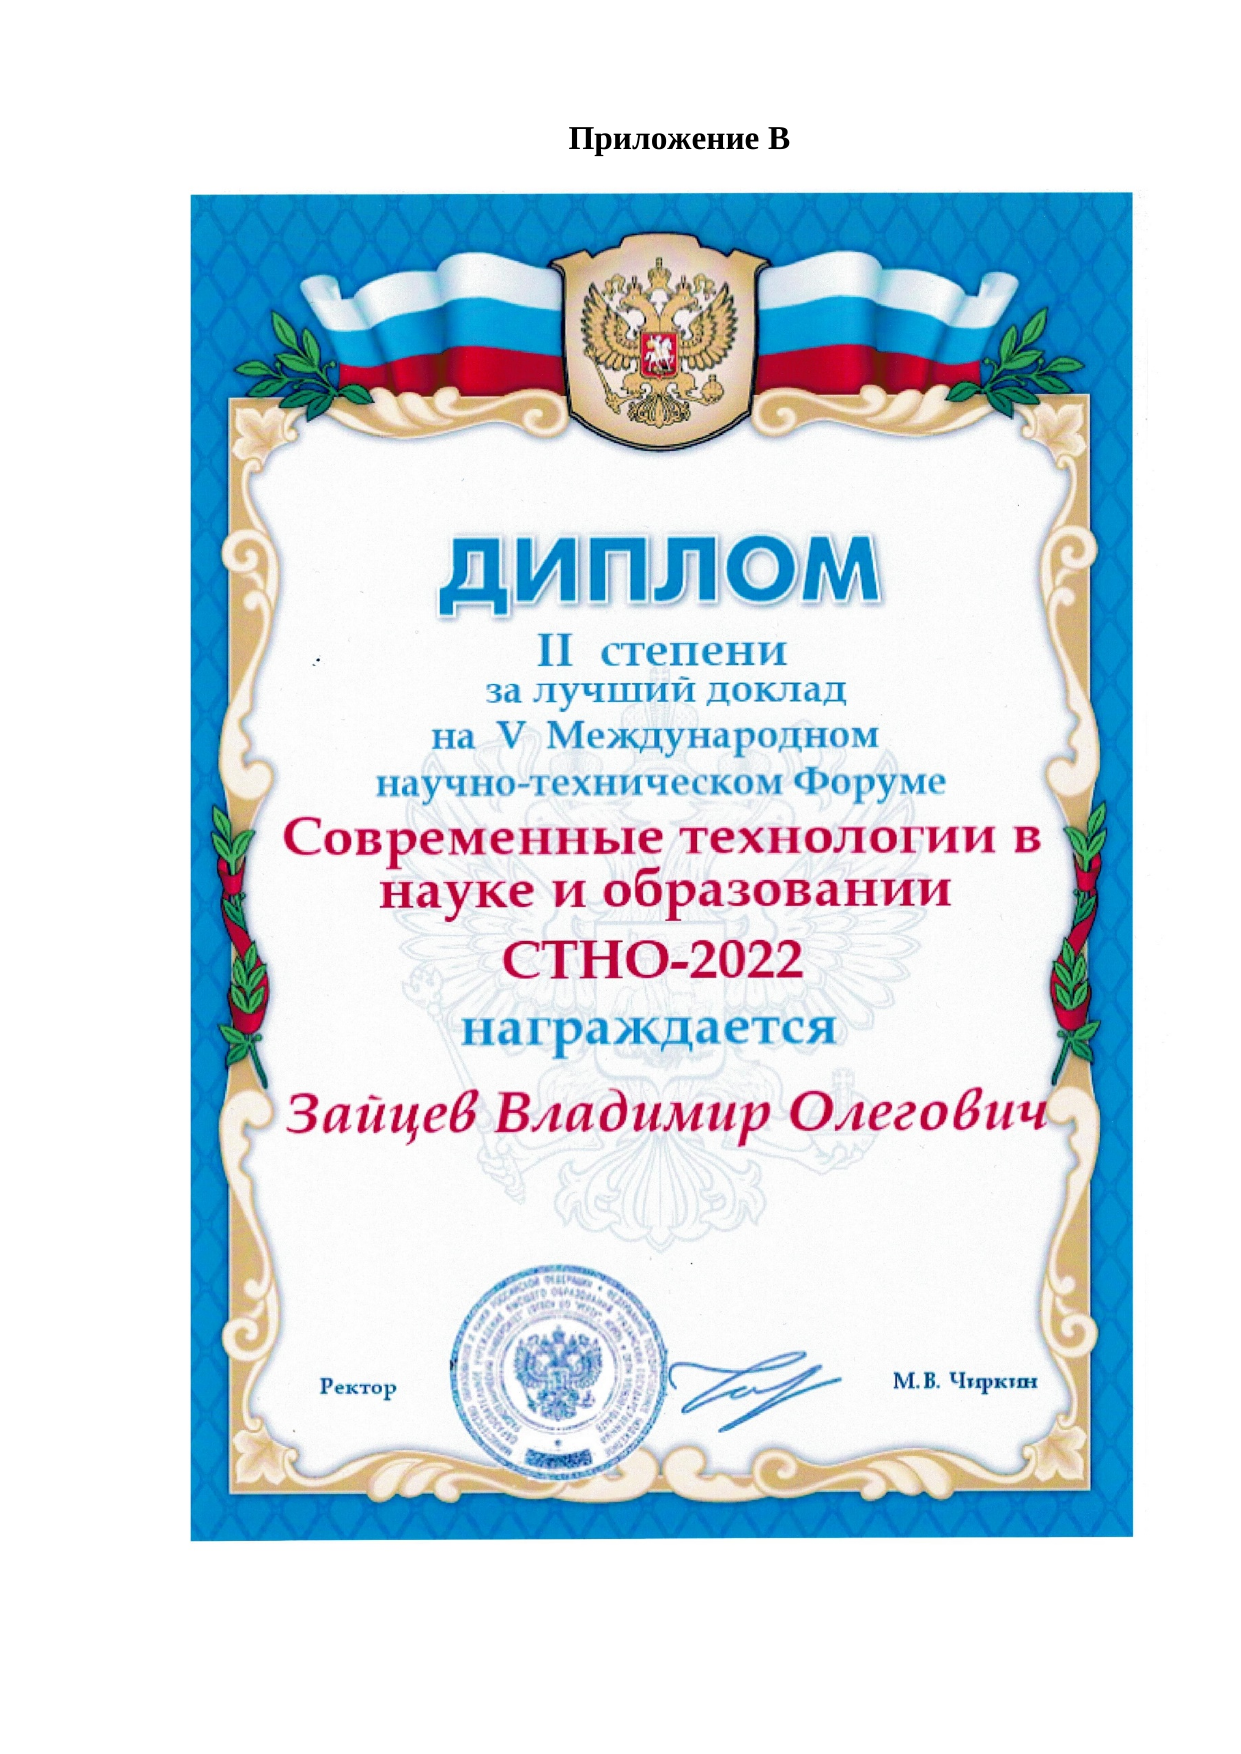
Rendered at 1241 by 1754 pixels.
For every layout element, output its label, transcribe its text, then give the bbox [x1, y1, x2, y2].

picture [177, 175, 1182, 1557]
subtitle Приложение В [177, 118, 1181, 156]
